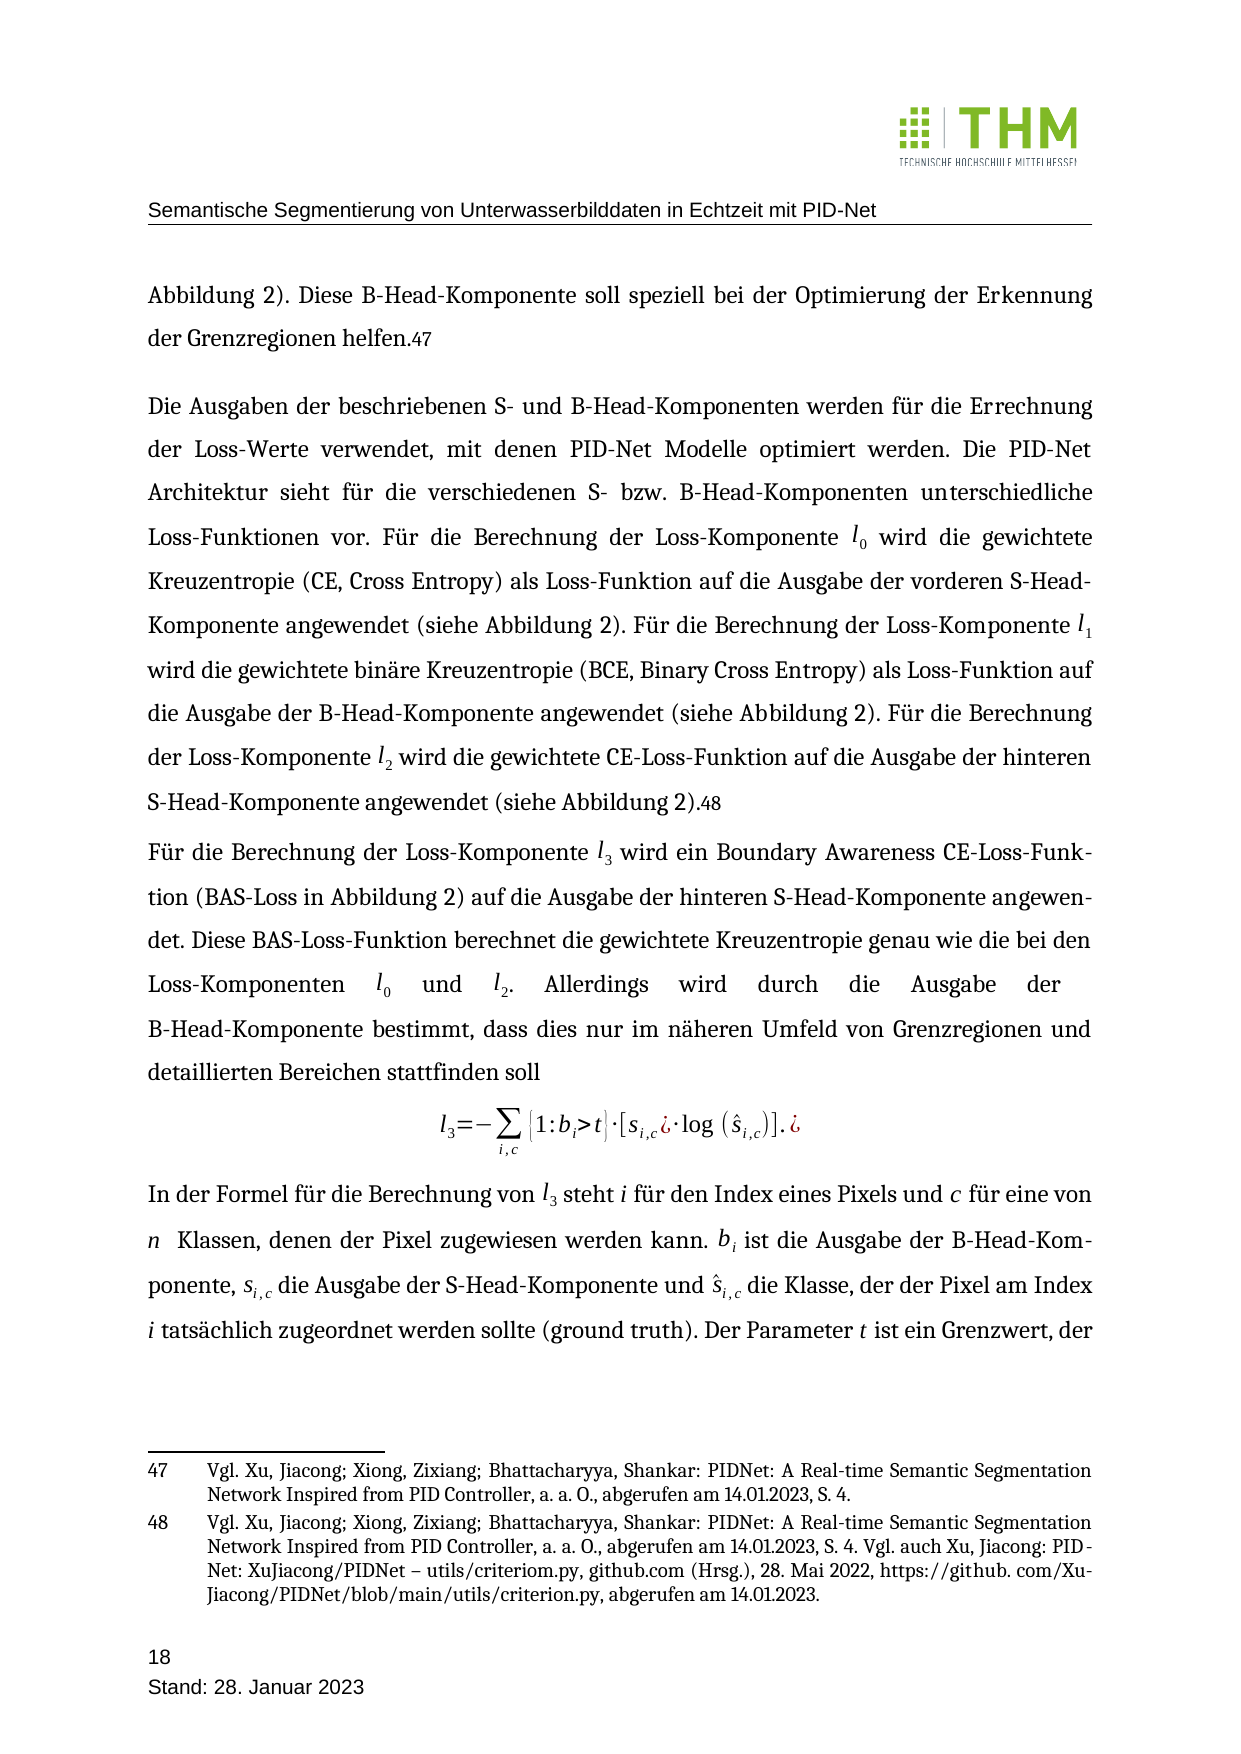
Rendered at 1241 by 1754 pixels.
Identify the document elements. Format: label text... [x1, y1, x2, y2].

text Die Ausgaben der beschriebenen S- und B-Head-Komponenten werden für die Errechnung der Loss-Werte verwendet, mit denen PID-Net Modelle optimiert werden. Die PID-Net Architektur sieht für die verschiedenen S- bzw. B-Head-Komponenten unterschiedliche Loss-Funktionen vor. Für die Berechnung der Loss-Komponente wird die gewichtete Kreuzentropie (CE, Cross Entropy) als Loss-Funktion auf die Ausgabe der vorderen S-Head-Komponente angewendet (siehe Abbildung 2). Für die Berechnung der Loss-Komponente wird die gewichtete binäre Kreuzentropie (BCE, Binary Cross Entropy) als Loss-Funktion auf die Ausgabe der B-Head-Komponente angewendet (siehe Abbildung 2). Für die Berechnung der Loss-Komponente wird die gewichtete CE-Loss-Funktion auf die Ausgabe der hinteren S-Head-Komponente angewendet (siehe Abbildung 2). [148, 392, 1092, 816]
text Für die Berechnung der Loss-Komponente wird ein Boundary Awareness CE-Loss-Funktion (BAS-Loss in Abbildung 2) auf die Ausgabe der hinteren S-Head-Komponente angewendet. Diese BAS-Loss-Funktion berechnet die gewichtete Kreuzentropie genau wie die bei den Loss-Komponenten und . Allerdings wird durch die Ausgabe der B-Head-Komponente bestimmt, dass dies nur im näheren Umfeld von Grenzregionen und detaillierten Bereichen stattfinden soll [148, 837, 1092, 1087]
picture [899, 107, 1077, 166]
